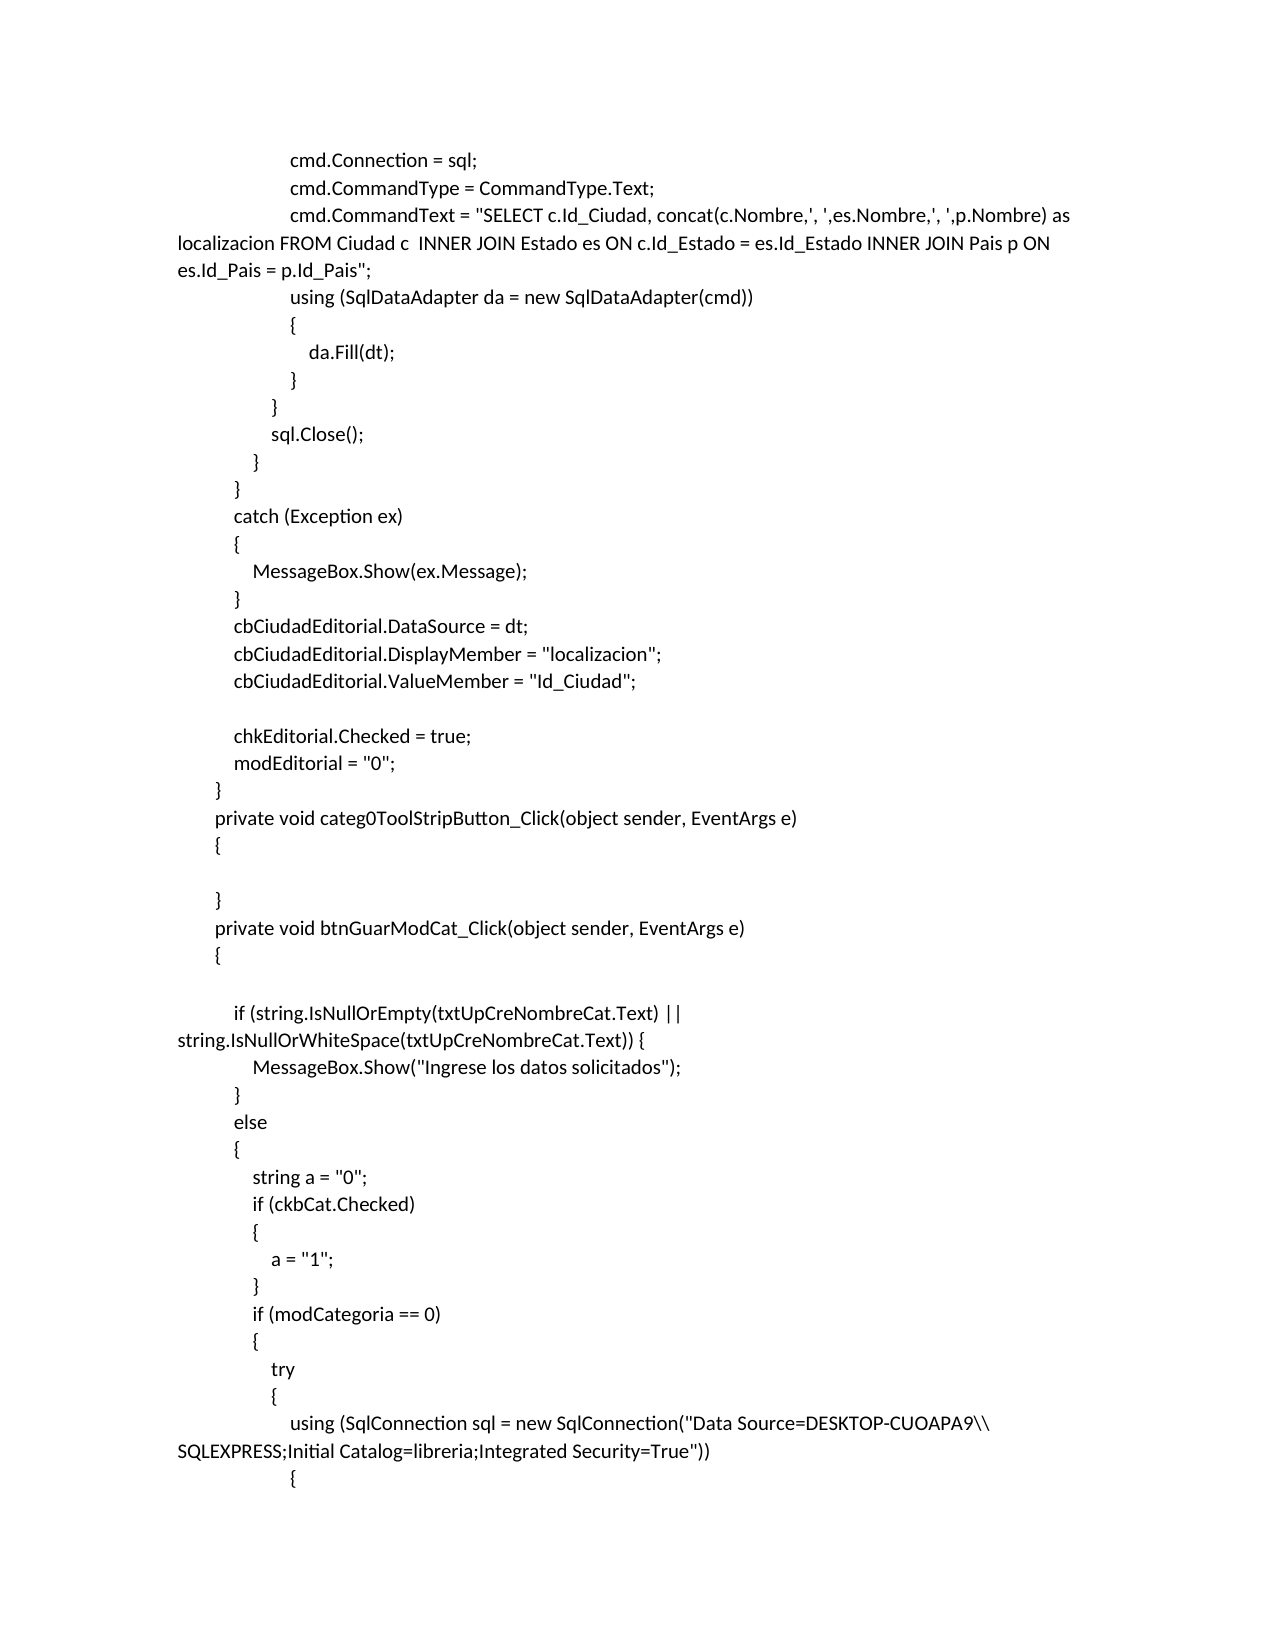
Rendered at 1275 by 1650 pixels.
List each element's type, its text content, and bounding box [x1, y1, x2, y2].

text chkEditorial.Checked = true; [177, 723, 1098, 748]
text } [177, 778, 1098, 803]
text } [177, 887, 1098, 913]
text cbCiudadEditorial.DisplayMember = "localizacion"; [177, 641, 1098, 666]
text modEditorial = "0"; [177, 750, 1098, 776]
text cmd.CommandType = CommandType.Text; [177, 175, 1098, 200]
text if (modCategoria == 0) [177, 1301, 1098, 1326]
text cbCiudadEditorial.ValueMember = "Id_Ciudad"; [177, 668, 1098, 693]
text { [177, 832, 1098, 858]
text try [177, 1356, 1098, 1381]
text } [177, 449, 1098, 474]
text if (ckbCat.Checked) [177, 1191, 1098, 1217]
text cmd.CommandText = "SELECT c.Id_Ciudad, concat(c.Nombre,', ',es.Nombre,', ',p.Nombre) as localizacion FROM Ciudad c INNER JOIN Estado es ON c.Id_Estado = es.Id_Estado INNER JOIN Pais p ON es.Id_Pais = p.Id_Pais"; [177, 202, 1098, 283]
text catch (Exception ex) [177, 504, 1098, 529]
text a = "1"; [177, 1246, 1098, 1272]
text using (SqlConnection sql = new SqlConnection("Data Source=DESKTOP-CUOAPA9\\SQLEXPRESS;Initial Catalog=libreria;Integrated Security=True")) [177, 1411, 1098, 1463]
text { [177, 531, 1098, 557]
text } [177, 1082, 1098, 1107]
text { [177, 312, 1098, 337]
text da.Fill(dt); [177, 339, 1098, 365]
text } [177, 394, 1098, 419]
text sql.Close(); [177, 422, 1098, 447]
text private void btnGuarModCat_Click(object sender, EventArgs e) [177, 915, 1098, 940]
text else [177, 1109, 1098, 1135]
text { [177, 1383, 1098, 1409]
text } [177, 367, 1098, 392]
text using (SqlDataAdapter da = new SqlDataAdapter(cmd)) [177, 284, 1098, 310]
text { [177, 1219, 1098, 1244]
text if (string.IsNullOrEmpty(txtUpCreNombreCat.Text) || string.IsNullOrWhiteSpace(txtUpCreNombreCat.Text)) { [177, 1000, 1098, 1052]
text { [177, 942, 1098, 967]
text MessageBox.Show("Ingrese los datos solicitados"); [177, 1054, 1098, 1080]
text string a = "0"; [177, 1164, 1098, 1189]
text { [177, 1328, 1098, 1354]
text private void categ0ToolStripButton_Click(object sender, EventArgs e) [177, 805, 1098, 831]
text { [177, 1465, 1098, 1491]
text { [177, 1137, 1098, 1162]
text } [177, 1274, 1098, 1299]
text cmd.Connection = sql; [177, 148, 1098, 173]
text MessageBox.Show(ex.Message); [177, 558, 1098, 584]
text } [177, 586, 1098, 611]
text } [177, 476, 1098, 502]
text cbCiudadEditorial.DataSource = dt; [177, 613, 1098, 639]
